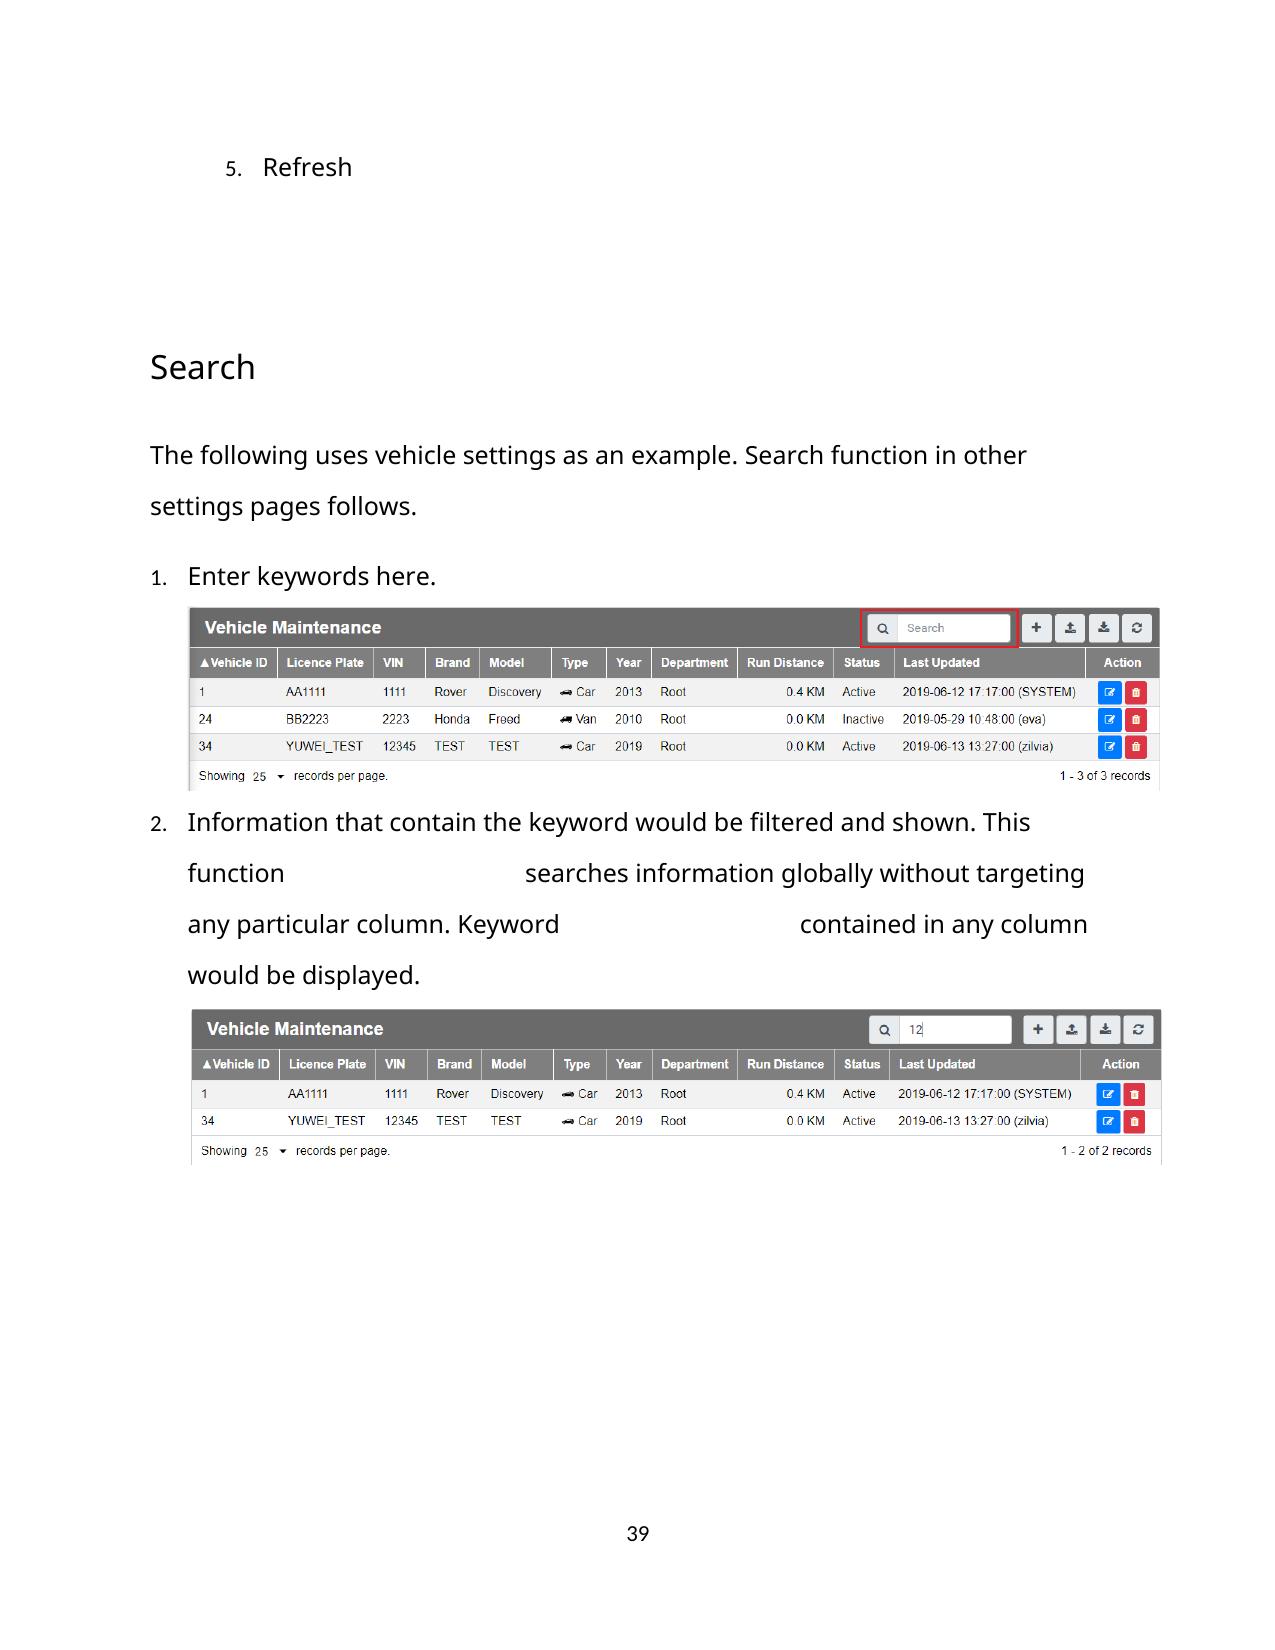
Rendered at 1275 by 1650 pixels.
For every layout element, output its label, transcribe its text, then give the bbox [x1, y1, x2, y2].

text The following uses vehicle settings as an example. Search function in other settings pages follows. [150, 437, 1125, 522]
subtitle Search [150, 344, 1125, 389]
picture [187, 1006, 1163, 1165]
picture [187, 606, 1163, 791]
list Refresh [225, 150, 1125, 184]
